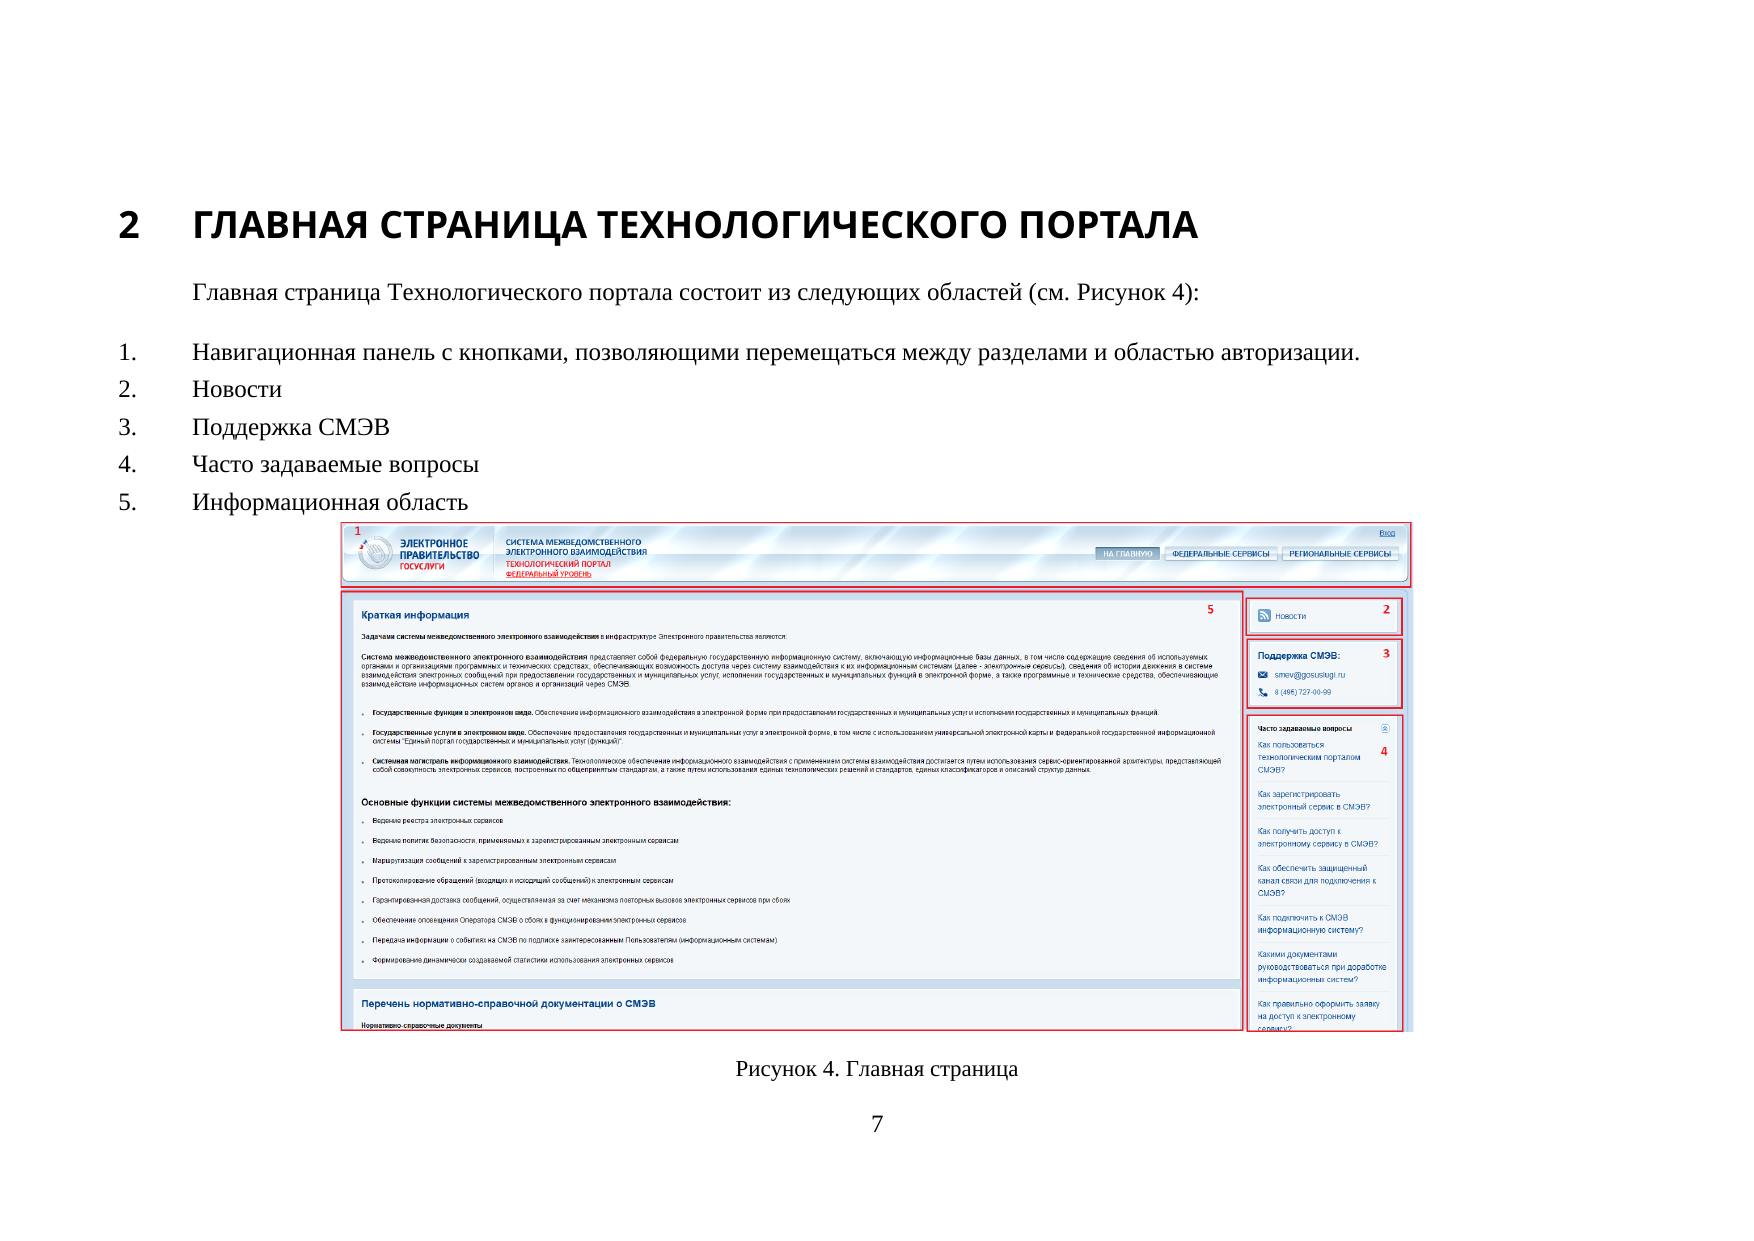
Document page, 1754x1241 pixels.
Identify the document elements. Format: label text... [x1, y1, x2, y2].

picture [340, 522, 1414, 1032]
text Новости [118, 366, 1636, 403]
text Информационная область [118, 478, 1636, 516]
text Часто задаваемые вопросы [118, 441, 1636, 478]
list Навигационная панель с кнопками, позволяющими перемещаться между разделами и областью авторизации. [118, 328, 1636, 366]
text Поддержка СМЭВ [118, 403, 1636, 441]
text Главная страница Технологического портала состоит из следующих областей (см. Рисунок 4): [118, 270, 1636, 307]
text Главная страница Технологического портала [118, 198, 1636, 249]
